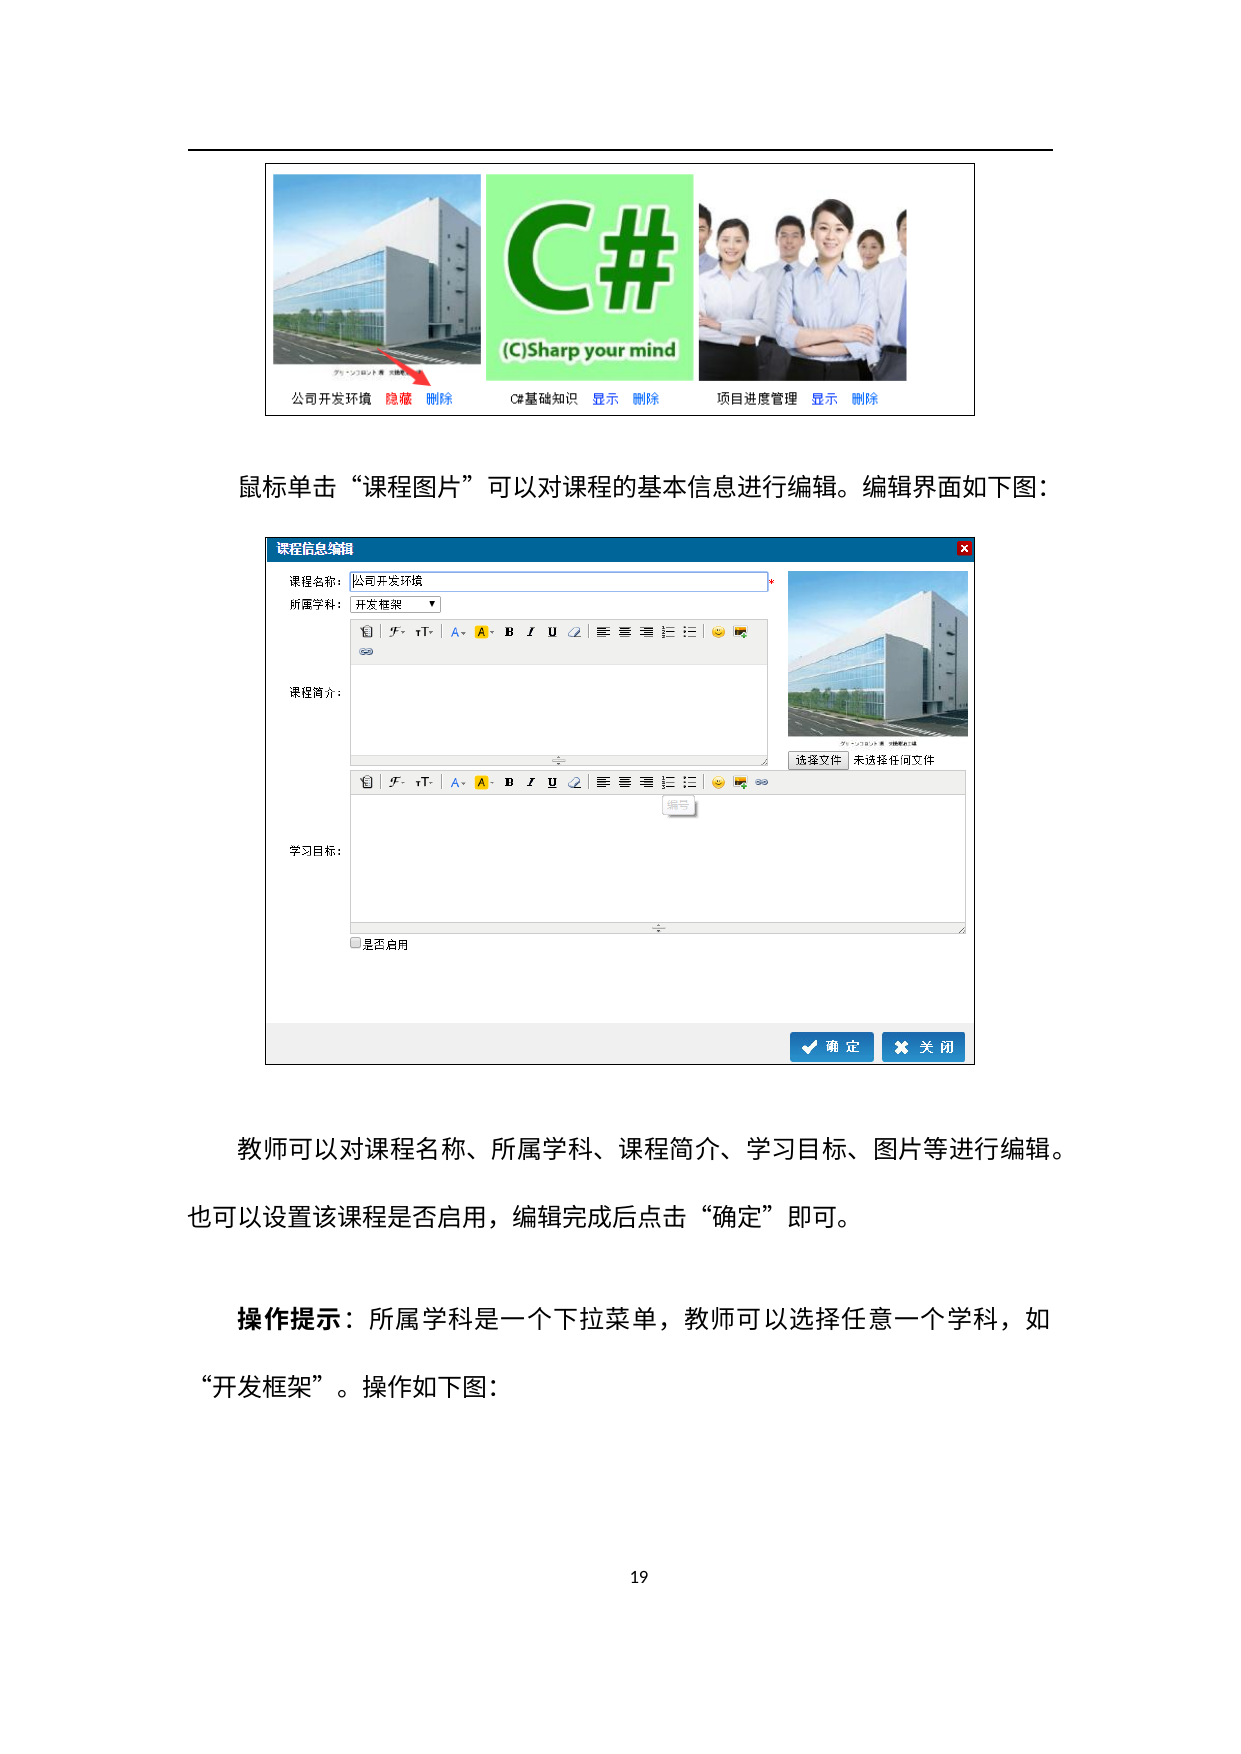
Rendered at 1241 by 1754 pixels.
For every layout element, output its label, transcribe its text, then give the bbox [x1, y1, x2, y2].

picture [278, 544, 288, 554]
picture [290, 544, 296, 554]
picture [299, 543, 308, 554]
text 鼠标单击“课程图片”可以对课程的基本信息进行编辑。编辑界面如下图： [187, 452, 1053, 520]
text 操作提示：所属学科是一个下拉菜单，教师可以选择任意一个学科，如“开发框架”。操作如下图： [187, 1284, 1053, 1419]
picture [266, 563, 974, 1064]
picture [329, 543, 347, 554]
text 教师可以对课程名称、所属学科、课程简介、学习目标、图片等进行编辑。也可以设置该课程是否启用，编辑完成后点击“确定”即可。 [187, 1114, 1053, 1250]
picture [266, 164, 974, 415]
picture [958, 542, 971, 555]
